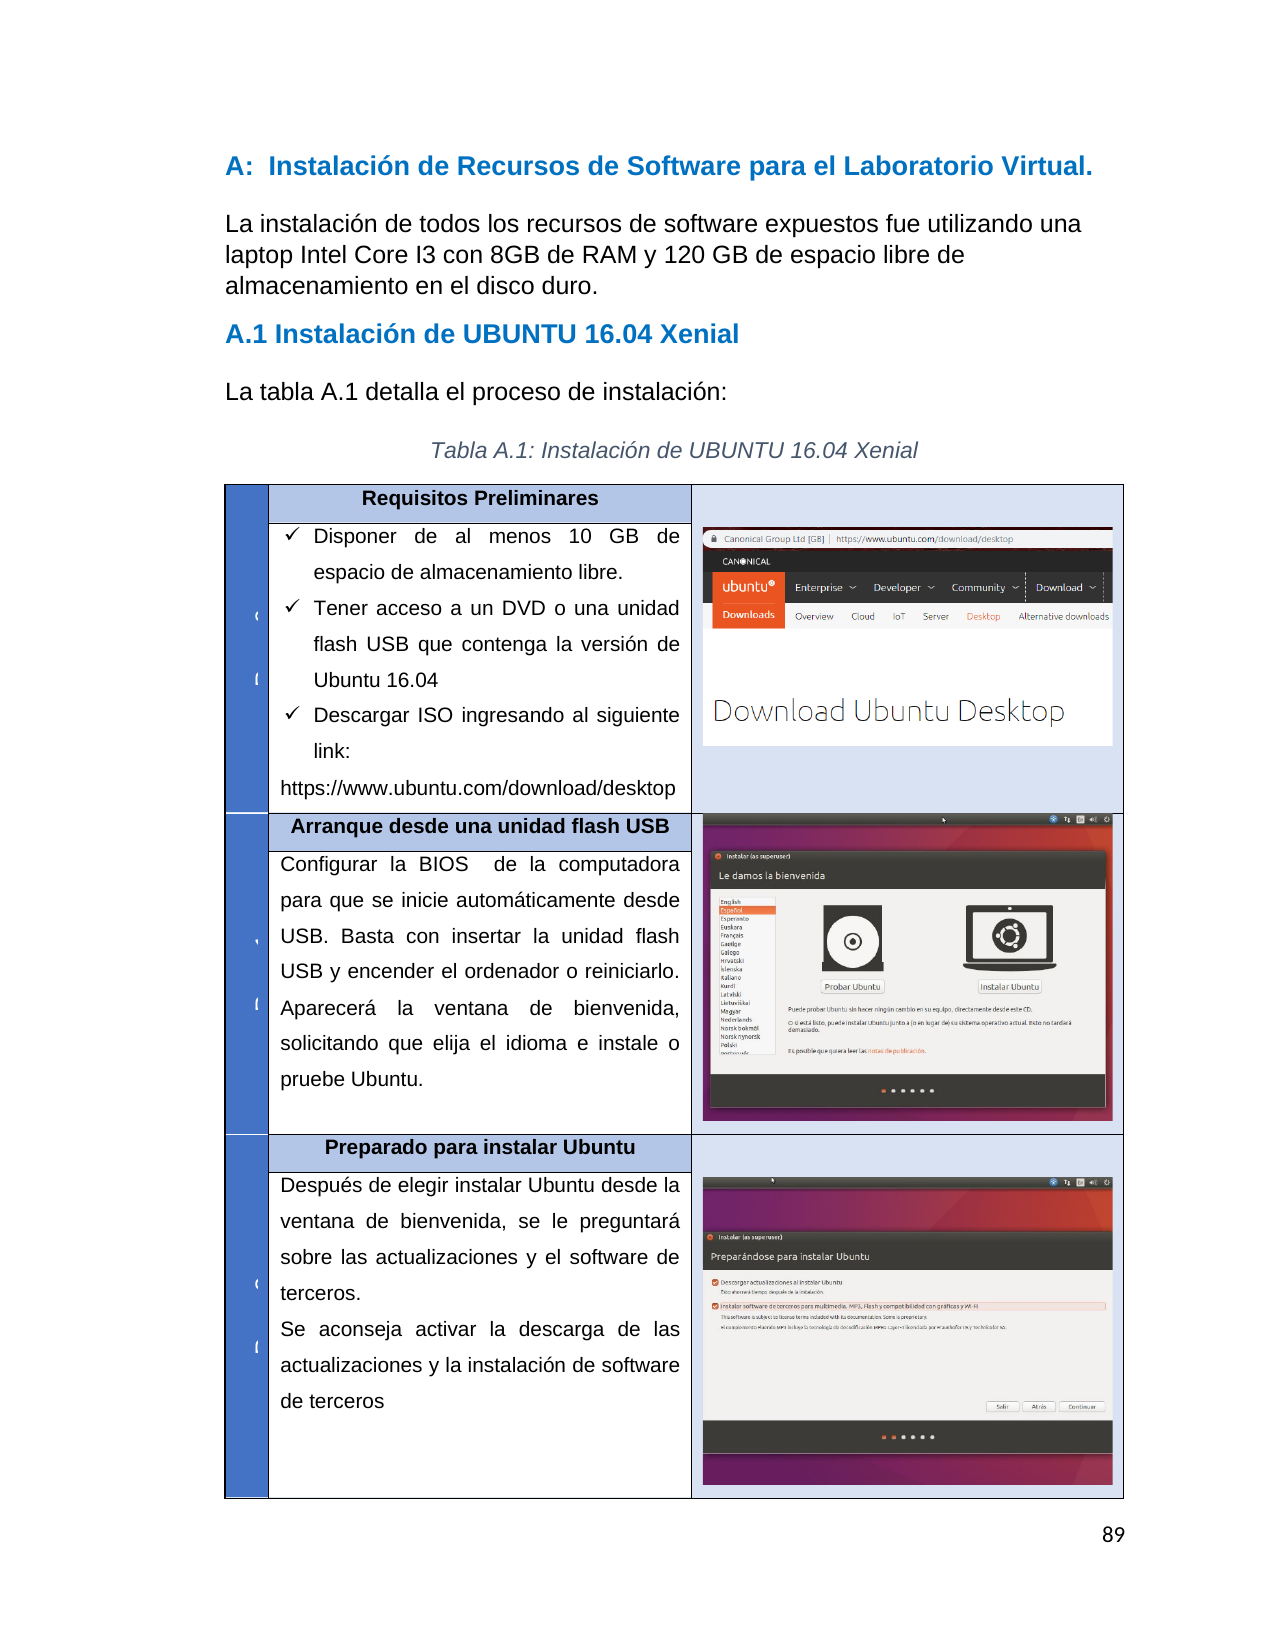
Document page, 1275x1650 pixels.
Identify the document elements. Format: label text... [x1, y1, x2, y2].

picture [702, 813, 1113, 1121]
table_cell Disponer de al menos 10 GB de espacio de almacenamiento libre. Tener acceso a un DVD o una unidad flash USB que contenga la versión de Ubuntu 16.04 Descargar ISO ingresando al siguiente link: https://www.ubuntu.com/download/desktop [269, 524, 691, 812]
picture [702, 527, 1113, 746]
table_cell Paso 2 [226, 1135, 268, 1497]
text La tabla A.1 detalla el proceso de instalación: [225, 377, 1125, 406]
table_header Requisitos Preliminares [269, 485, 691, 522]
table_cell [692, 1135, 1123, 1497]
text Tabla A.1: Instalación de UBUNTU 16.04 Xenial [225, 437, 1125, 463]
table_cell Después de elegir instalar Ubuntu desde la ventana de bienvenida, se le preguntará sobre las actualizaciones y el software de terceros. Se aconseja activar la descarga de las actualizaciones y la instalación de software de terceros [269, 1173, 691, 1497]
picture [702, 1177, 1113, 1485]
table_cell Arranque desde una unidad flash USB [269, 814, 691, 851]
table_cell Paso 1 [226, 814, 268, 1134]
table_cell Preparado para instalar Ubuntu [269, 1135, 691, 1172]
text La instalación de todos los recursos de software expuestos fue utilizando una laptop Intel Core I3 con 8GB de RAM y 120 GB de espacio libre de almacenamiento en el disco duro. [225, 209, 1125, 299]
table_header Paso 0 [226, 485, 268, 812]
table_cell Configurar la BIOS de la computadora para que se inicie automáticamente desde USB. Basta con insertar la unidad flash USB y encender el ordenador o reiniciarlo. Aparecerá la ventana de bienvenida, solicitando que elija el idioma e instale o pruebe Ubuntu. [269, 852, 691, 1134]
subtitle A: Instalación de Recursos de Software para el Laboratorio Virtual. [225, 150, 1125, 181]
table_cell [692, 814, 1123, 1134]
subtitle A.1 Instalación de UBUNTU 16.04 Xenial [225, 318, 1125, 350]
table_header [692, 485, 1123, 812]
